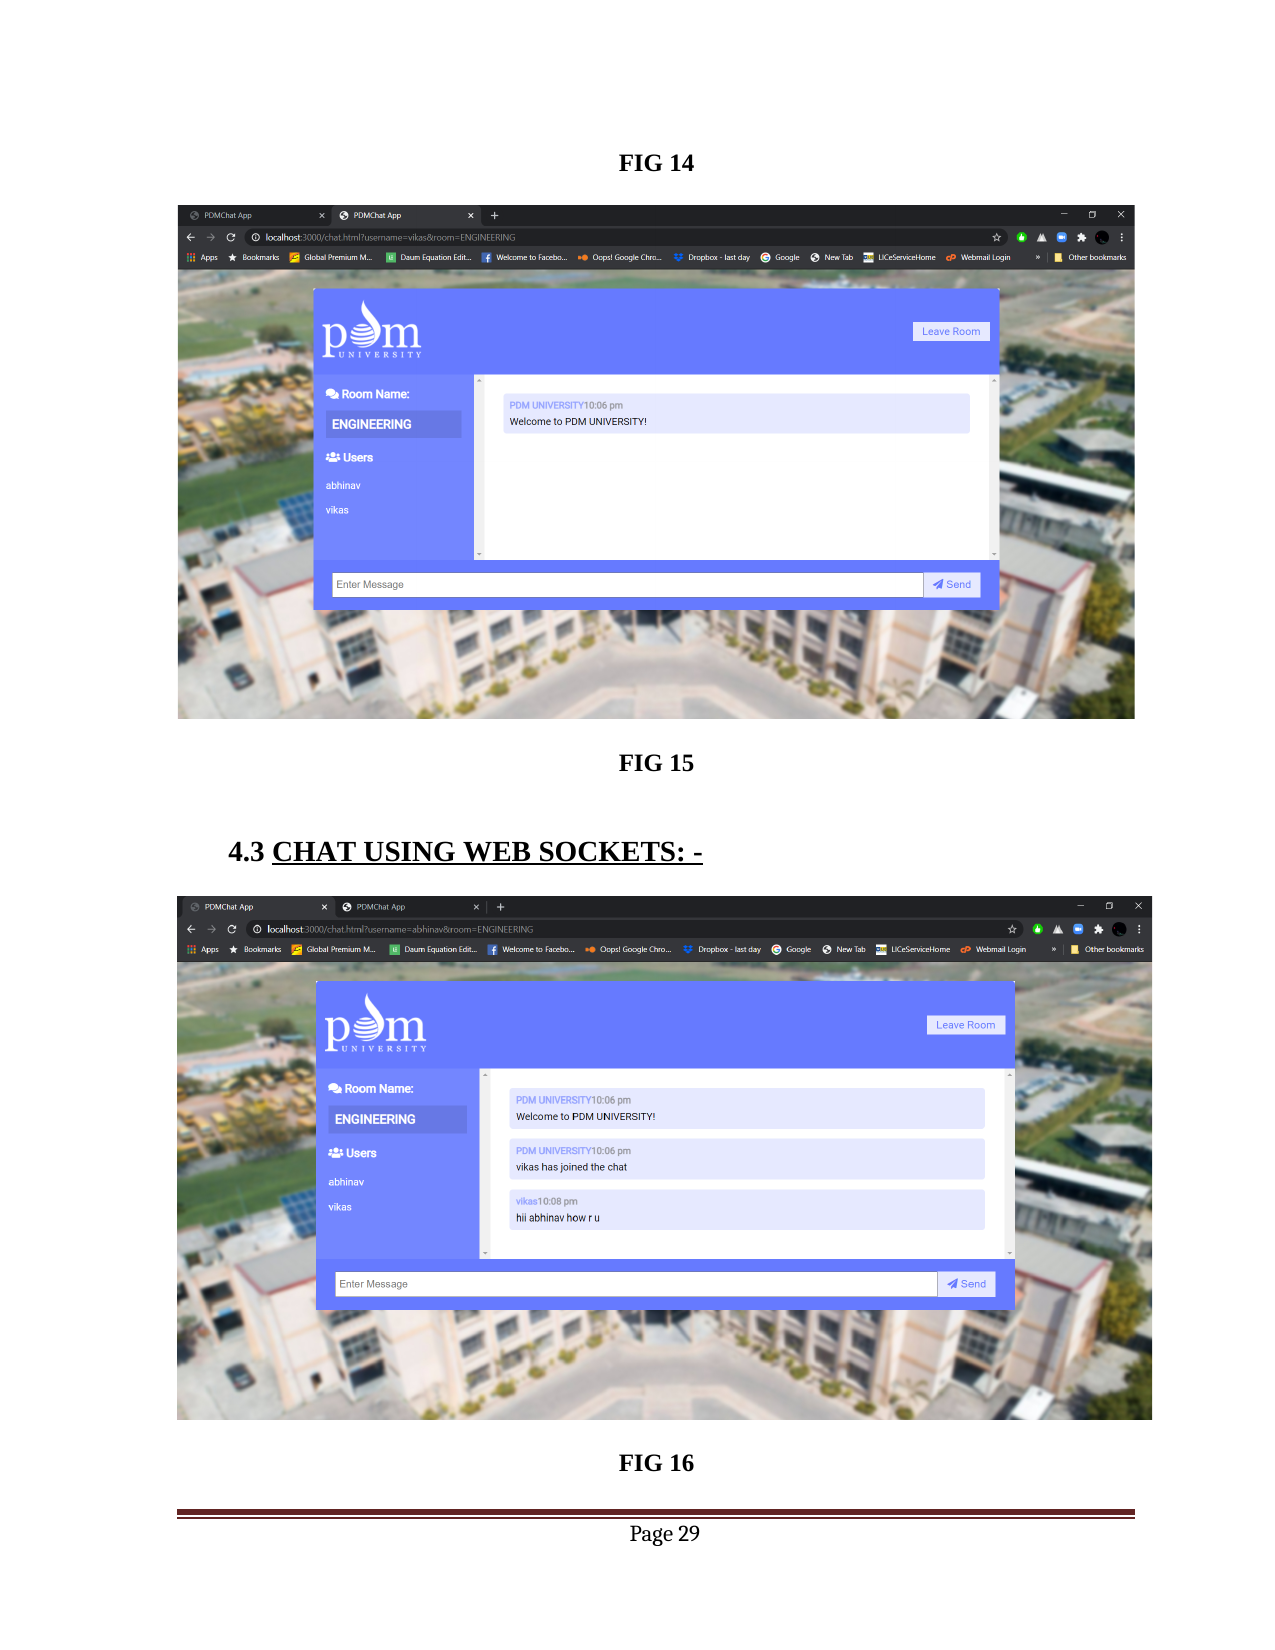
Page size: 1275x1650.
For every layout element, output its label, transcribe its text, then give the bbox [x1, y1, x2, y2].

picture [177, 205, 1135, 719]
picture [177, 896, 1153, 1420]
text FIG 15 [177, 748, 1135, 776]
text FIG 16 [177, 1448, 1135, 1477]
text 4.3 CHAT USING WEB SOCKETS: - [177, 834, 1135, 867]
text FIG 14 [177, 148, 1135, 177]
